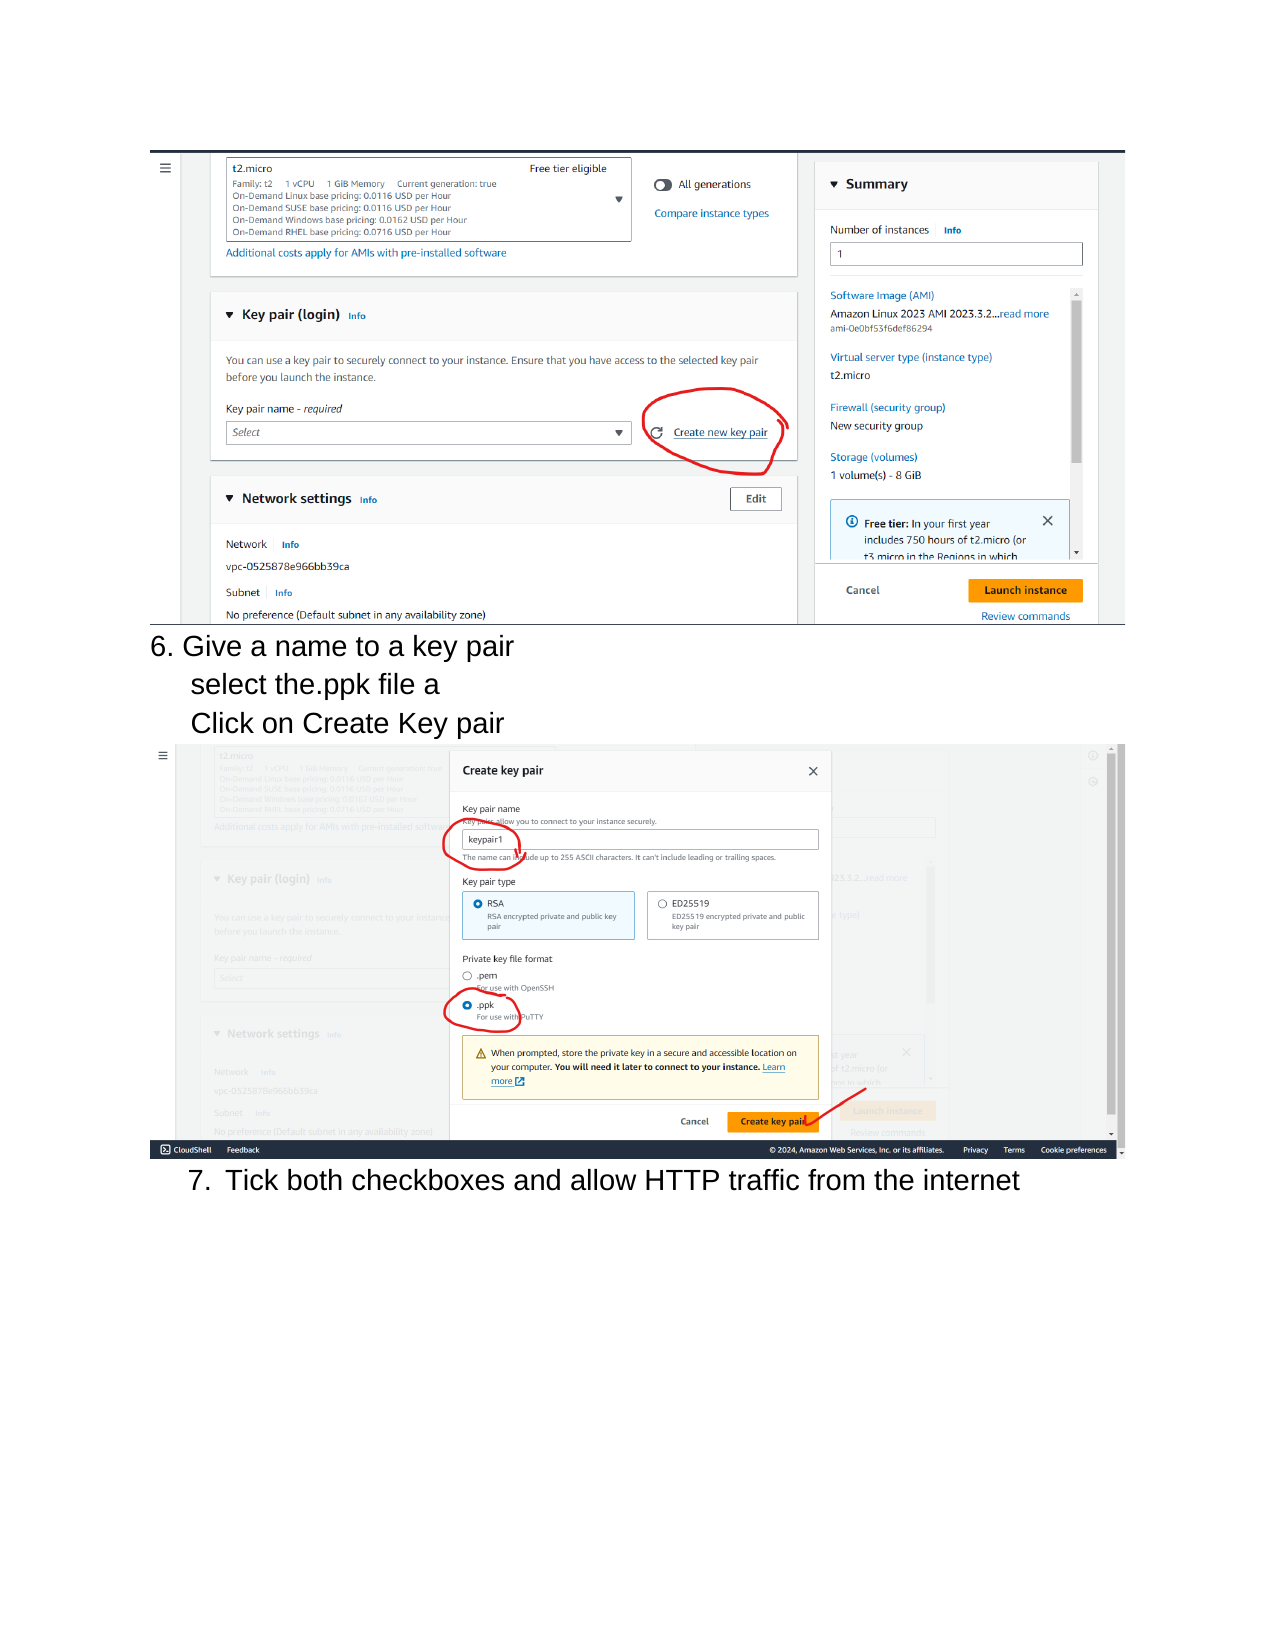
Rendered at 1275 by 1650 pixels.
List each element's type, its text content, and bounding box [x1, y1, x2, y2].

text Click on Create Key pair [150, 706, 1125, 739]
list Tick both checkboxes and allow HTTP traffic from the internet [187, 1163, 1125, 1196]
picture [150, 150, 1125, 625]
picture [150, 744, 1125, 1159]
text select the.ppk file a [150, 667, 1125, 701]
text 6. Give a name to a key pair [150, 629, 1125, 662]
